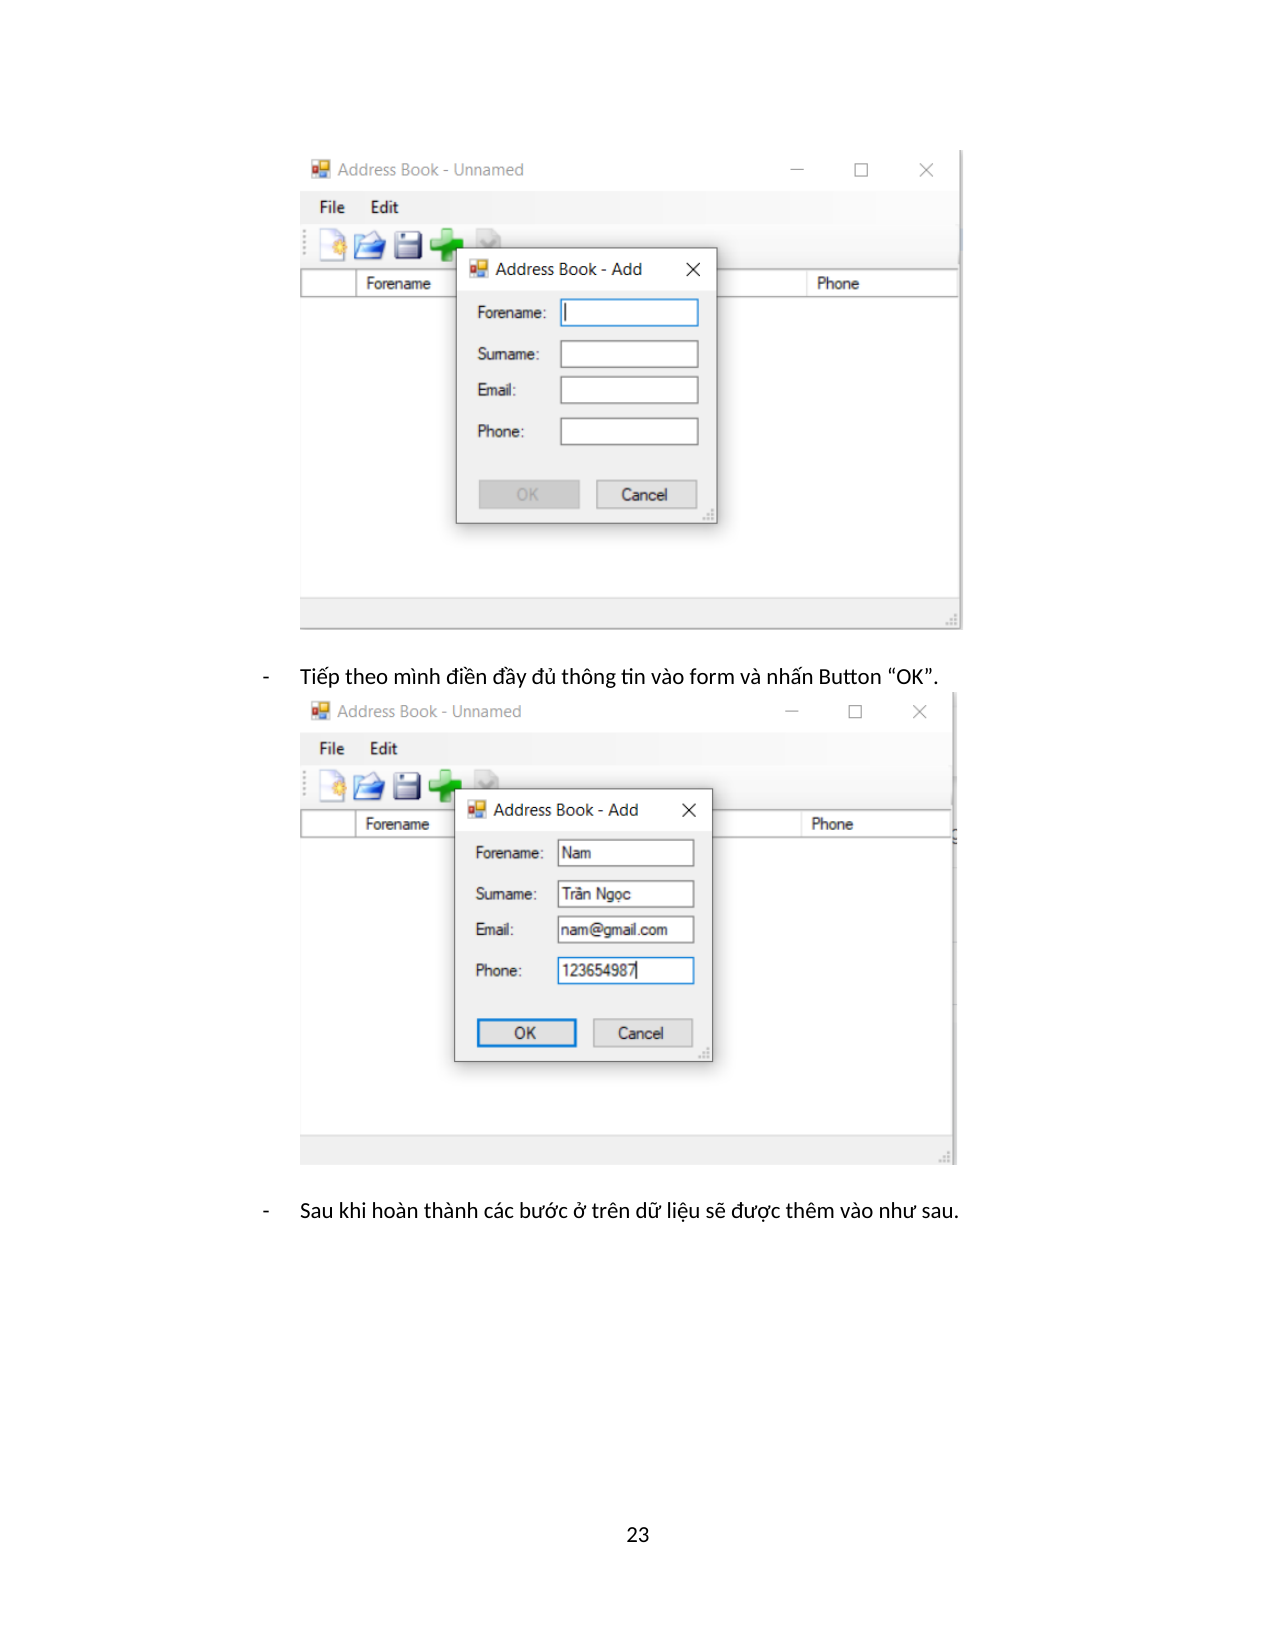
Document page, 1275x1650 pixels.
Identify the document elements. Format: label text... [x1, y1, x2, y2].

picture [300, 692, 958, 1165]
list Sau khi hoàn thành các bước ở trên dữ liệu sẽ được thêm vào như sau. [262, 1197, 1125, 1224]
picture [300, 150, 964, 630]
list Tiếp theo mình điền đầy đủ thông tin vào form và nhấn Button “OK”. [262, 662, 1125, 690]
